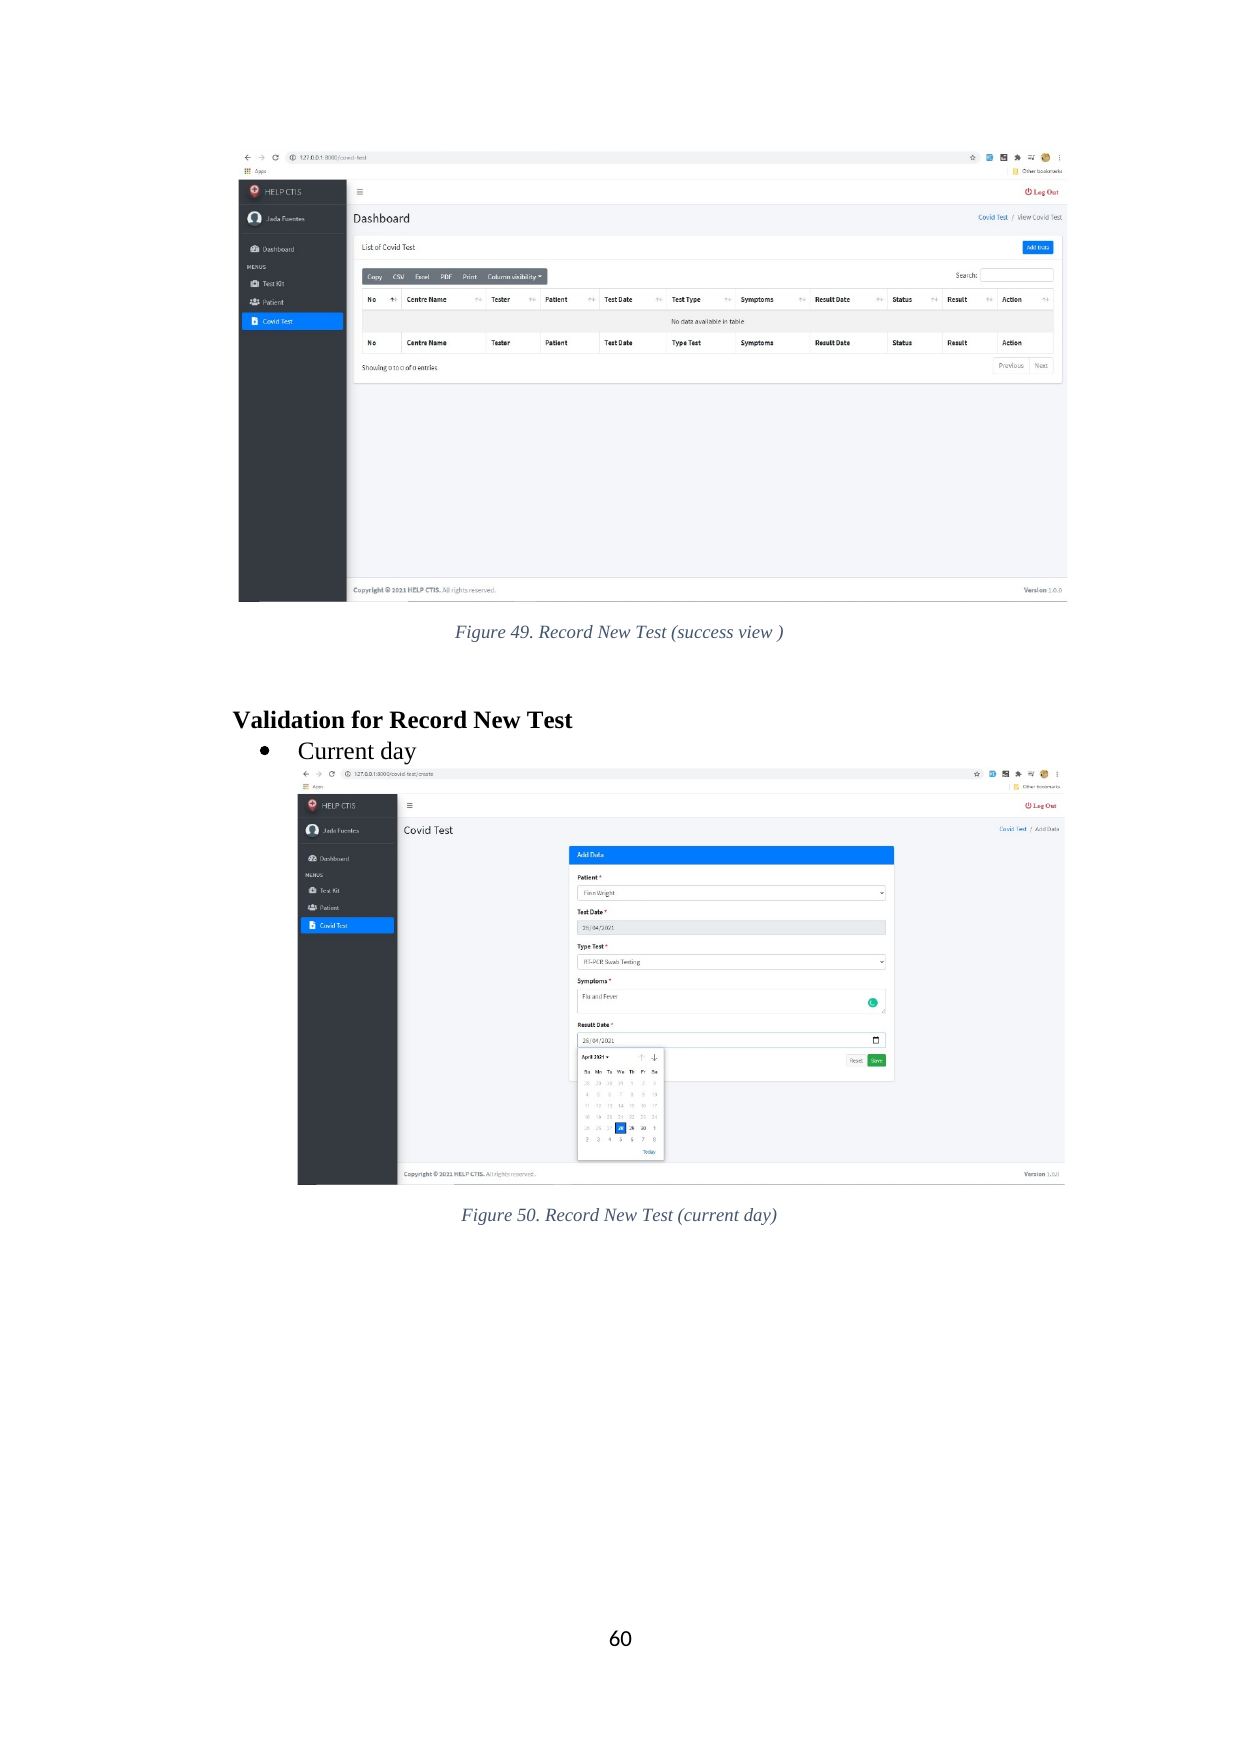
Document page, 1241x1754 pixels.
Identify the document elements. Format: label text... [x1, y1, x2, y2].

picture [297, 767, 1065, 1185]
text Figure 49. Record New Test (success view ) [150, 621, 1090, 642]
list Validation for Record New Test [232, 705, 1090, 734]
text Figure 50. Record New Test (current day) [150, 1204, 1090, 1225]
picture [238, 150, 1068, 602]
list Current day [260, 736, 1090, 765]
